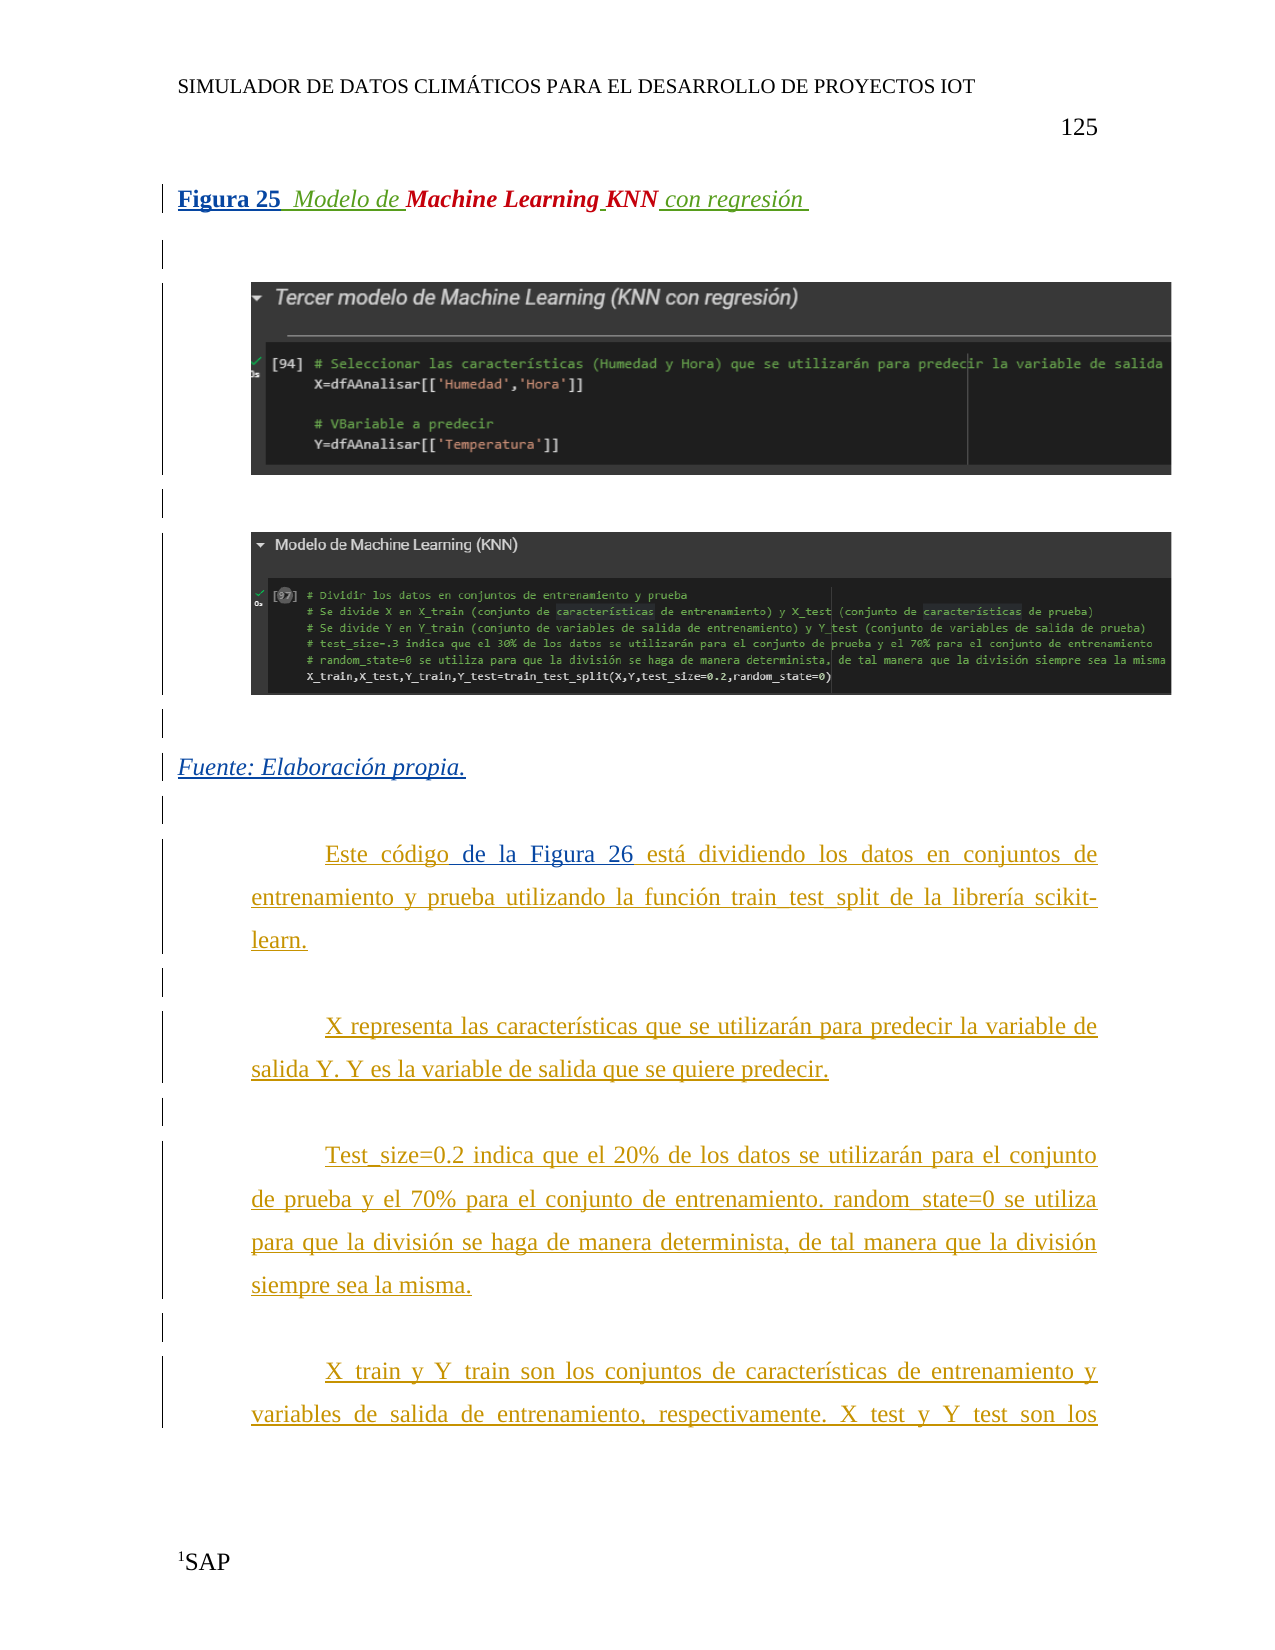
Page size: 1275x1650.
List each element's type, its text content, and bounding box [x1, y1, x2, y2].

picture [251, 282, 1172, 475]
text Machine LearningKNN [177, 184, 1098, 213]
picture [251, 532, 1172, 695]
